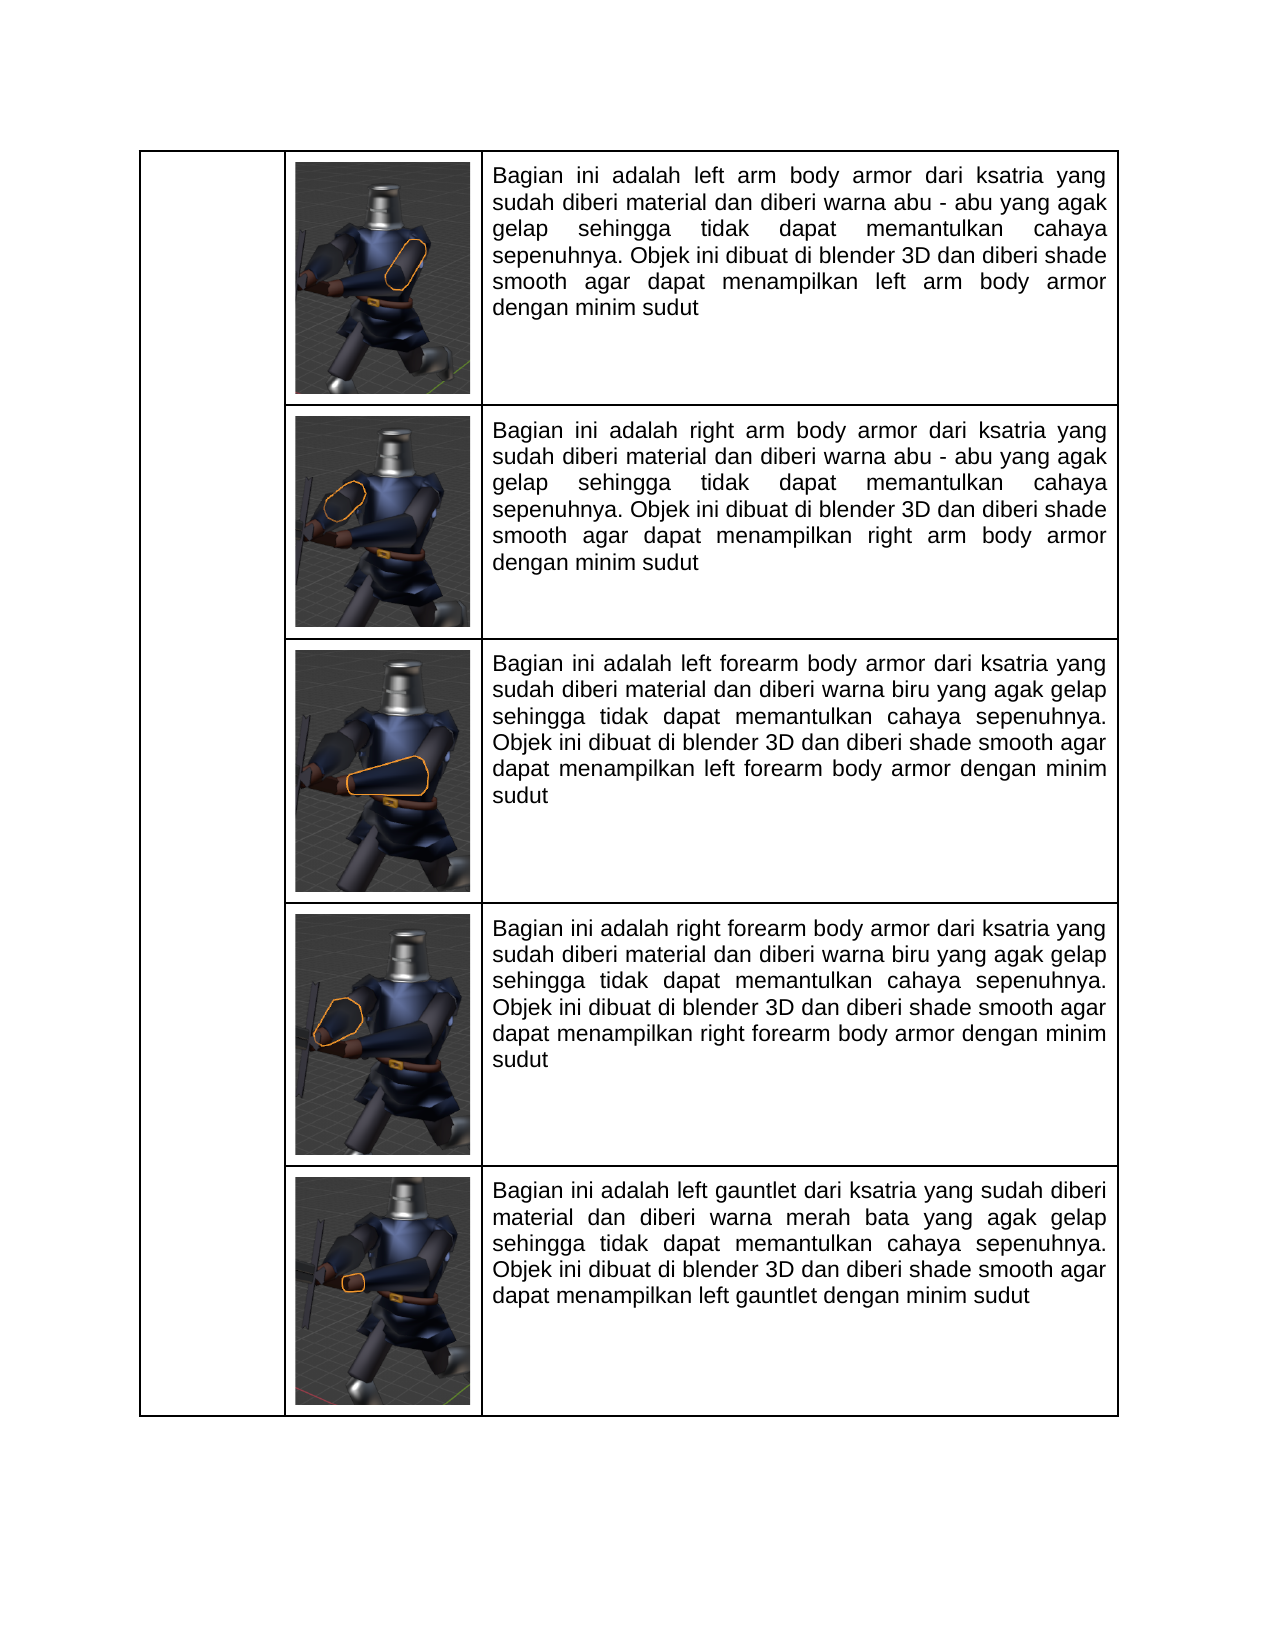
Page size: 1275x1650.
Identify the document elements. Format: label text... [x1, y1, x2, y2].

table_cell Bagian ini adalah left forearm body armor dari ksatria yang sudah diberi material dan diberi warna biru yang agak gelap sehingga tidak dapat memantulkan cahaya sepenuhnya. Objek ini dibuat di blender 3D dan diberi shade smooth agar dapat menampilkan left forearm body armor dengan minim sudut [483, 640, 1117, 902]
picture [295, 1177, 471, 1405]
picture [295, 650, 471, 892]
table_cell [286, 406, 481, 637]
table_cell Bagian ini adalah left gauntlet dari ksatria yang sudah diberi material dan diberi warna merah bata yang agak gelap sehingga tidak dapat memantulkan cahaya sepenuhnya. Objek ini dibuat di blender 3D dan diberi shade smooth agar dapat menampilkan left gauntlet dengan minim sudut [483, 1167, 1117, 1414]
table_cell Bagian ini adalah left arm body armor dari ksatria yang sudah diberi material dan diberi warna abu - abu yang agak gelap sehingga tidak dapat memantulkan cahaya sepenuhnya. Objek ini dibuat di blender 3D dan diberi shade smooth agar dapat menampilkan left arm body armor dengan minim sudut [483, 152, 1117, 404]
table_cell Bagian ini adalah right forearm body armor dari ksatria yang sudah diberi material dan diberi warna biru yang agak gelap sehingga tidak dapat memantulkan cahaya sepenuhnya. Objek ini dibuat di blender 3D dan diberi shade smooth agar dapat menampilkan right forearm body armor dengan minim sudut [483, 904, 1117, 1164]
table_cell [286, 640, 481, 902]
table_cell Bagian ini adalah right arm body armor dari ksatria yang sudah diberi material dan diberi warna abu - abu yang agak gelap sehingga tidak dapat memantulkan cahaya sepenuhnya. Objek ini dibuat di blender 3D dan diberi shade smooth agar dapat menampilkan right arm body armor dengan minim sudut [483, 406, 1117, 637]
table_cell [286, 1167, 481, 1414]
picture [295, 162, 471, 394]
picture [295, 416, 471, 627]
picture [295, 914, 471, 1155]
table_cell [286, 152, 481, 404]
table_cell [286, 904, 481, 1164]
